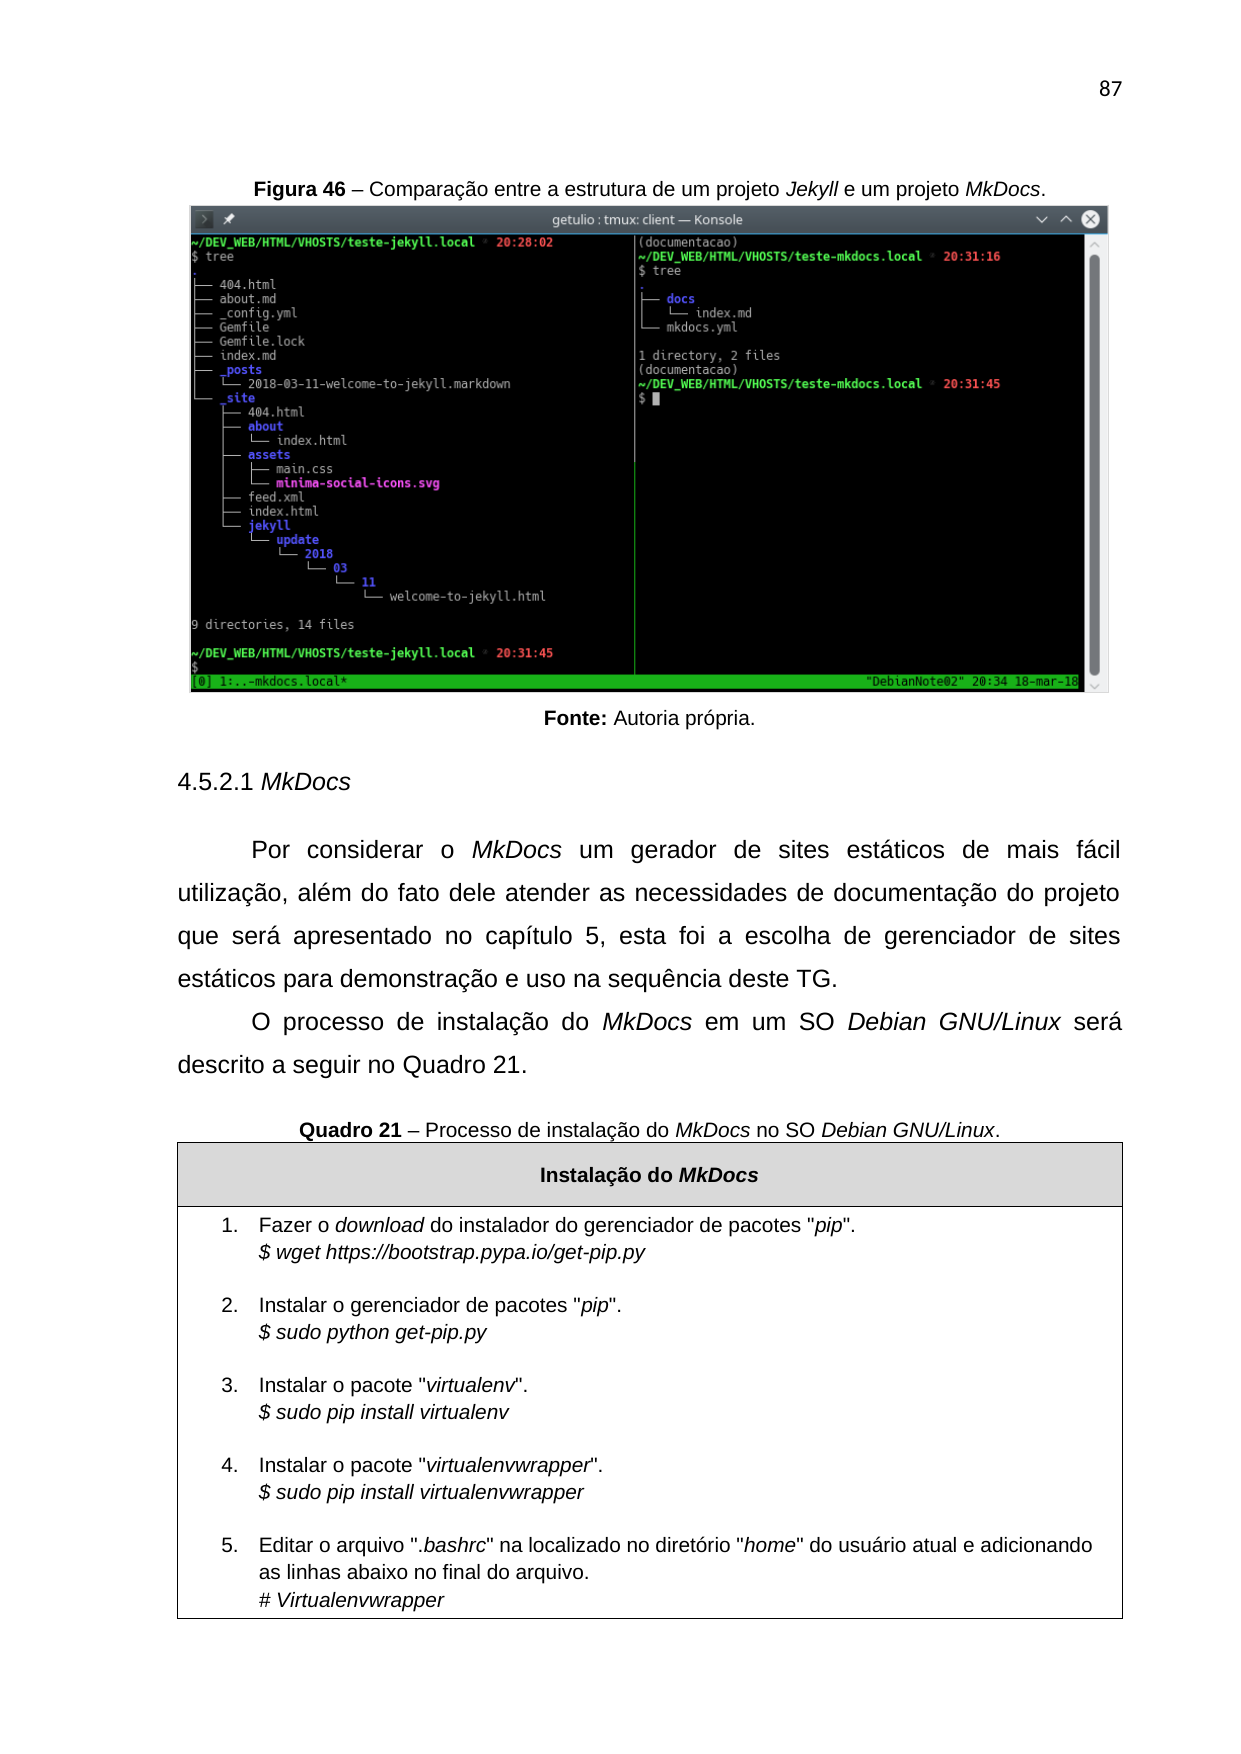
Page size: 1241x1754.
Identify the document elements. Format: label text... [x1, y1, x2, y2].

text Quadro 21 – Processo de instalação do MkDocs no SO Debian GNU/Linux. [177, 1118, 1122, 1142]
text Figura 46 – Comparação entre a estrutura de um projeto Jekyll e um projeto MkDocs. [177, 177, 1122, 201]
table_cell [178, 1207, 1122, 1617]
text Por considerar o MkDocs um gerador de sites estáticos de mais fácil utilização, além do fato dele atender as necessidades de documentação do projeto que será apresentado no capítulo 5, esta foi a escolha de gerenciador de sites estáticos para demonstração e uso na sequência deste TG. [177, 834, 1122, 993]
text O processo de instalação do MkDocs em um SO Debian GNU/Linux será descrito a seguir no Quadro 21. [177, 1007, 1122, 1079]
table_header Instalação do MkDocs [178, 1143, 1122, 1206]
text MkDocs [177, 766, 1122, 795]
picture [191, 206, 1108, 692]
